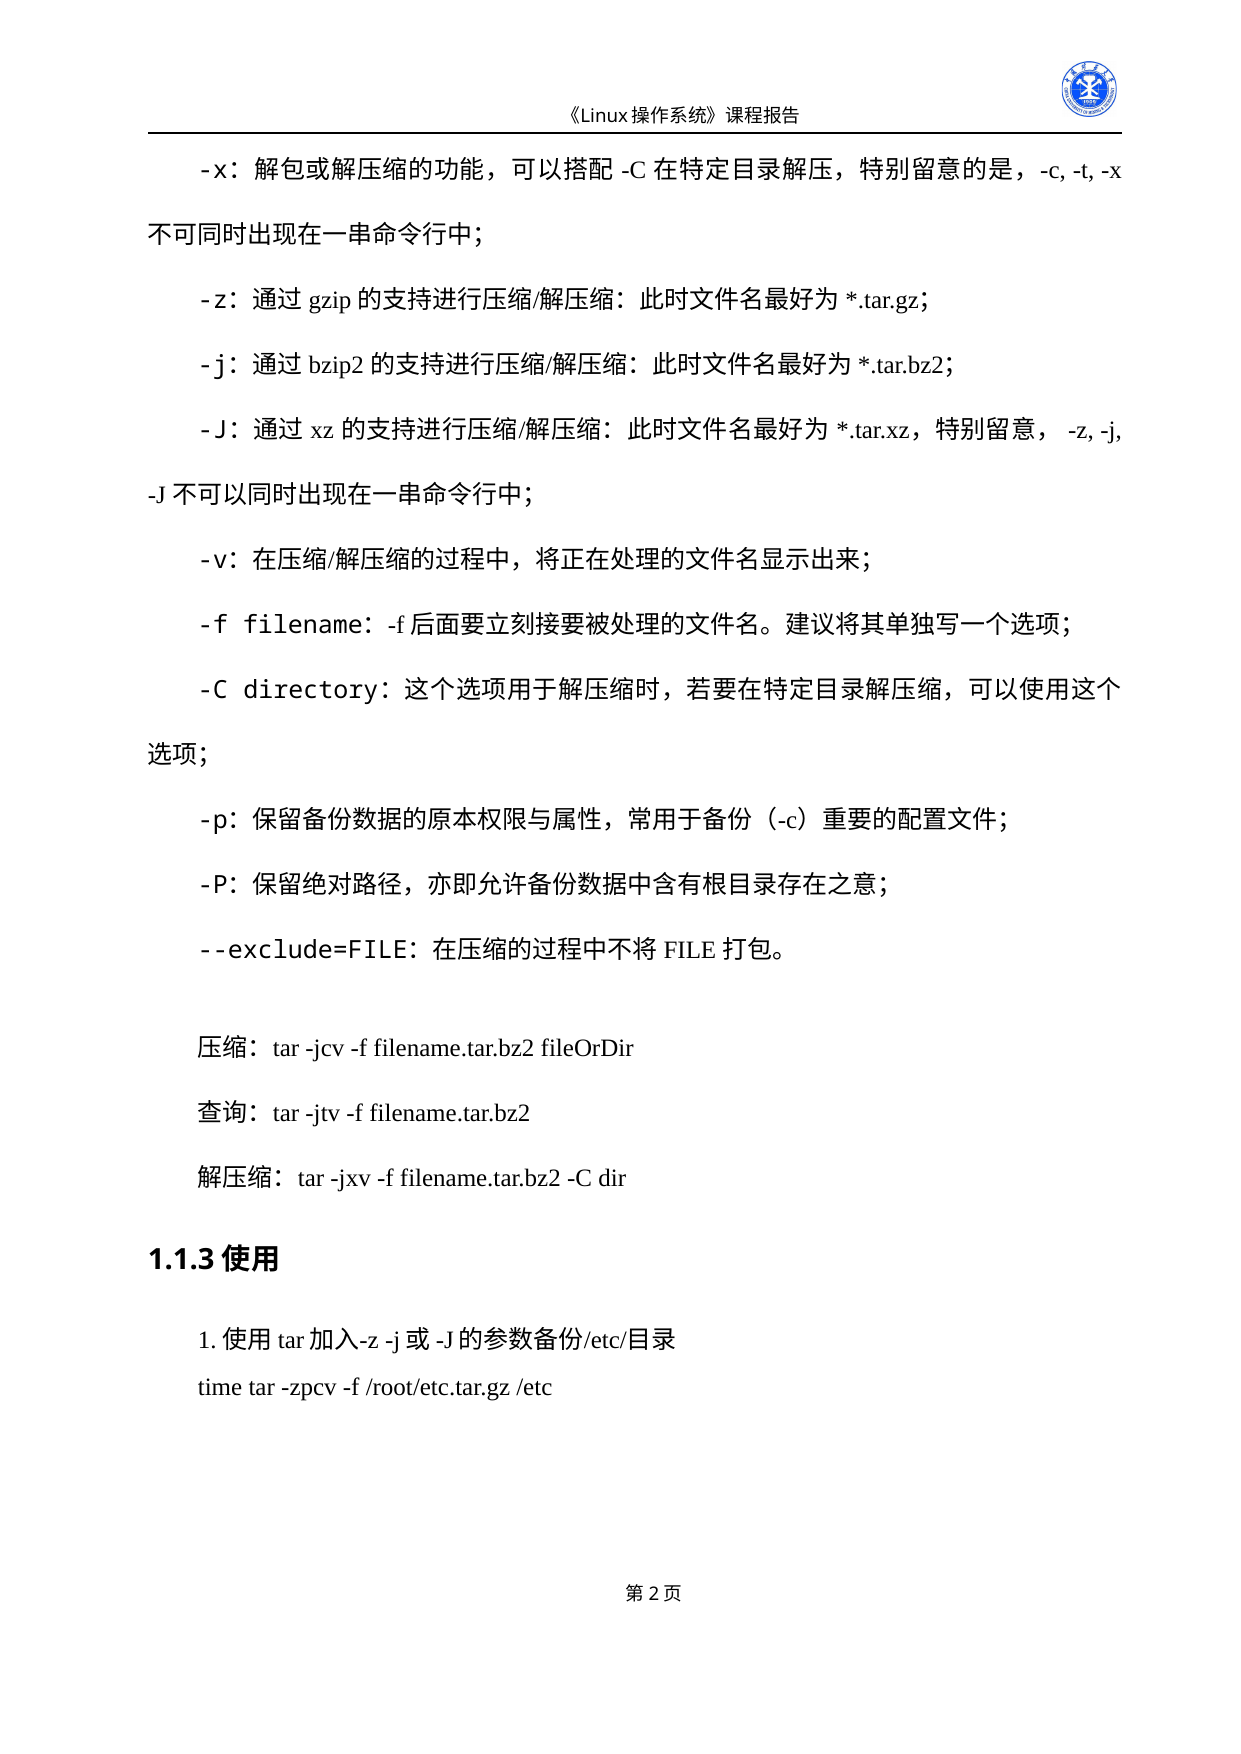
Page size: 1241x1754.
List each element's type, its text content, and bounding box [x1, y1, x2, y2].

text -C directory：这个选项用于解压缩时，若要在特定目录解压缩，可以使用这个选项； [148, 656, 1122, 786]
text -v：在压缩/解压缩的过程中，将正在处理的文件名显示出来； [148, 526, 1122, 591]
text 解压缩：tar -jxv -f filename.tar.bz2 -C dir [148, 1143, 1122, 1208]
text 压缩：tar -jcv -f filename.tar.bz2 fileOrDir [148, 1013, 1122, 1078]
text 查询：tar -jtv -f filename.tar.bz2 [148, 1078, 1122, 1143]
text -f filename：-f 后面要立刻接要被处理的文件名。建议将其单独写一个选项； [148, 591, 1122, 656]
text --exclude=FILE：在压缩的过程中不将 FILE 打包。 [148, 916, 1122, 981]
text time tar -zpcv -f /root/etc.tar.gz /etc [148, 1371, 1122, 1403]
text -z：通过 gzip 的支持进行压缩/解压缩：此时文件名最好为 *.tar.gz； [148, 266, 1122, 331]
text -J：通过 xz 的支持进行压缩/解压缩：此时文件名最好为 *.tar.xz，特别留意， -z, -j, -J 不可以同时出现在一串命令行中； [148, 396, 1122, 526]
text -x：解包或解压缩的功能，可以搭配 -C 在特定目录解压，特别留意的是，-c, -t, -x 不可同时出现在一串命令行中； [148, 136, 1122, 266]
picture [1061, 61, 1117, 117]
text -P：保留绝对路径，亦即允许备份数据中含有根目录存在之意； [148, 851, 1122, 916]
text 1. 使用tar加入-z -j或 -J的参数备份/etc/目录 [148, 1306, 1122, 1371]
text -p：保留备份数据的原本权限与属性，常用于备份（-c）重要的配置文件； [148, 786, 1122, 851]
text -j：通过 bzip2 的支持进行压缩/解压缩：此时文件名最好为 *.tar.bz2； [148, 331, 1122, 396]
subtitle 使用 [148, 1224, 1122, 1289]
